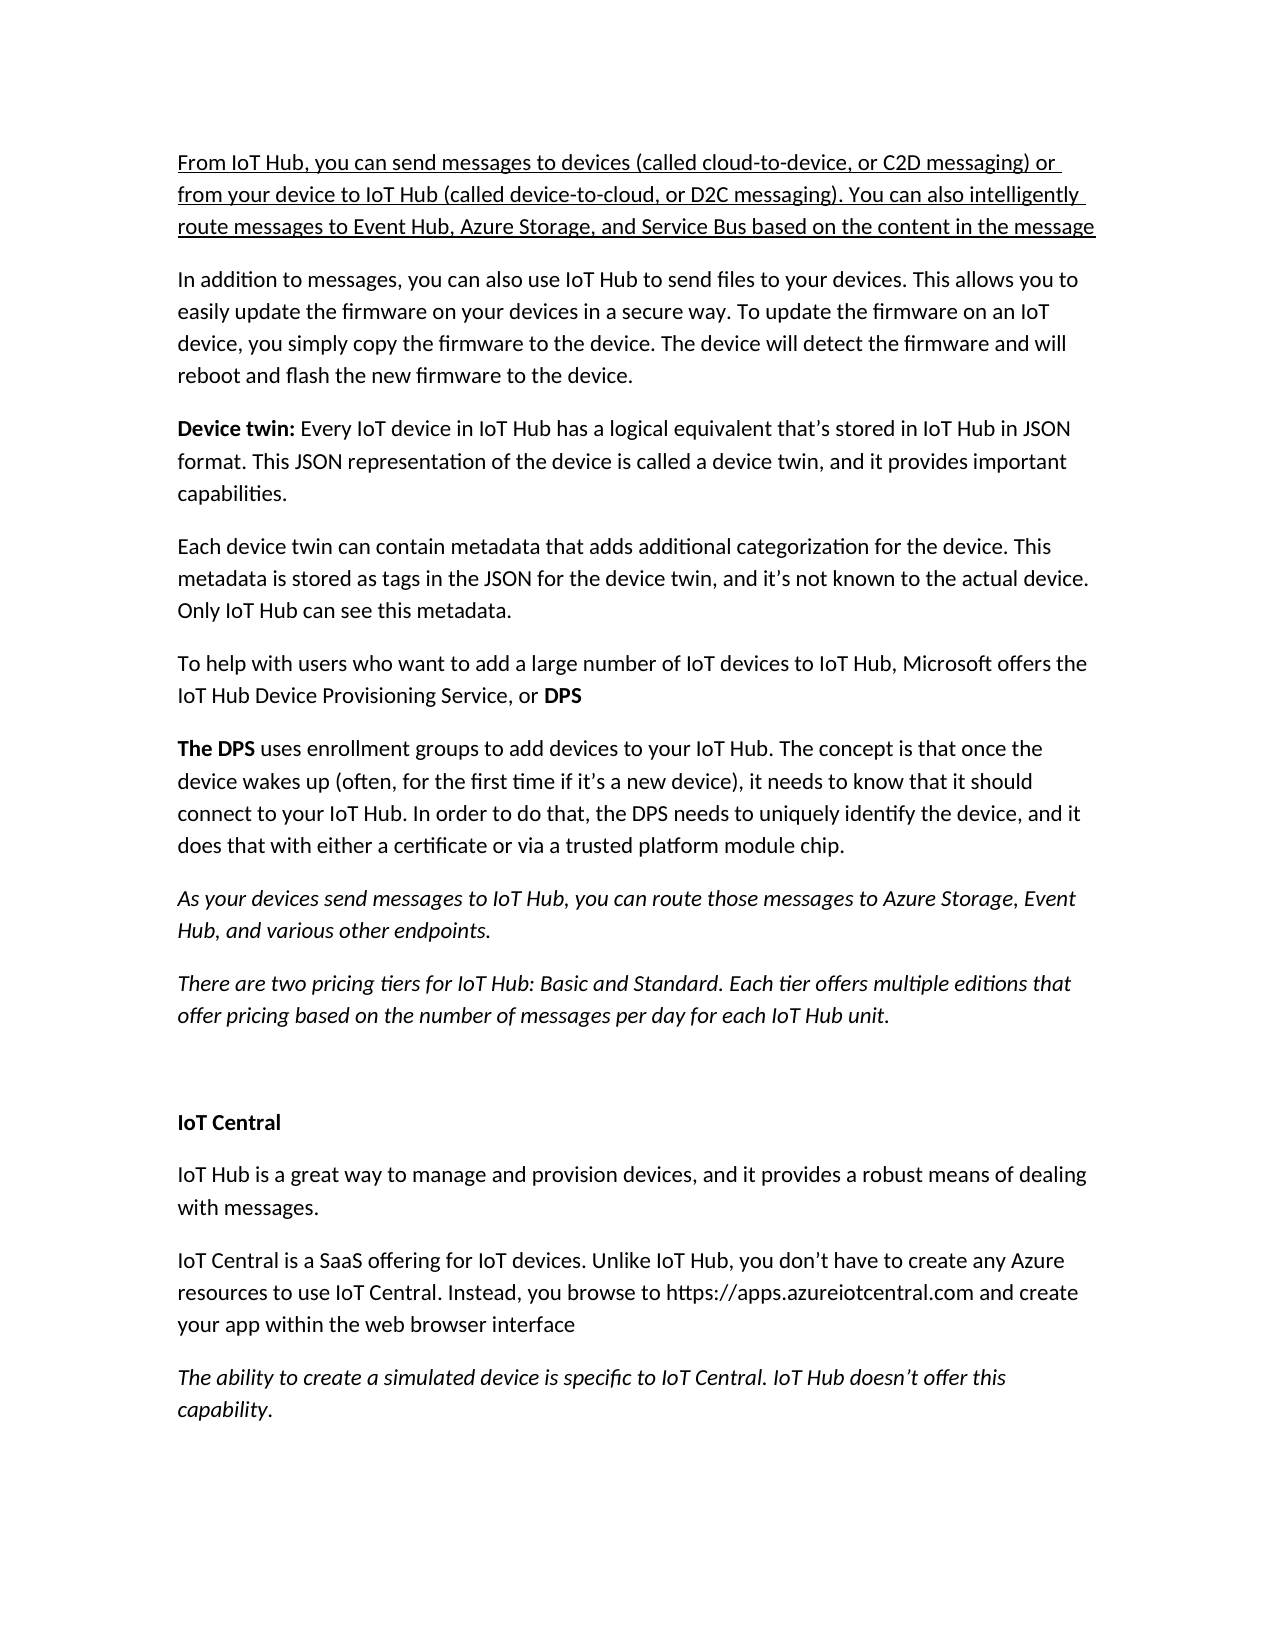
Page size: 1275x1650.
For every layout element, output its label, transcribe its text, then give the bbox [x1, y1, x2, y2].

text IoT Central [177, 1108, 1098, 1136]
text To help with users who want to add a large number of IoT devices to IoT Hub, Microsoft offers the IoT Hub Device Provisioning Service, or DPS [177, 649, 1098, 709]
text There are two pricing tiers for IoT Hub: Basic and Standard. Each tier offers multiple editions that offer pricing based on the number of messages per day for each IoT Hub unit. [177, 969, 1098, 1029]
text In addition to messages, you can also use IoT Hub to send files to your devices. This allows you to easily update the firmware on your devices in a secure way. To update the firmware on an IoT device, you simply copy the firmware to the device. The device will detect the firmware and will reboot and flash the new firmware to the device. [177, 265, 1098, 389]
text The DPS uses enrollment groups to add devices to your IoT Hub. The concept is that once the device wakes up (often, for the first time if it’s a new device), it needs to know that it should connect to your IoT Hub. In order to do that, the DPS needs to uniquely identify the device, and it does that with either a certificate or via a trusted platform module chip. [177, 734, 1098, 859]
text Each device twin can contain metadata that adds additional categorization for the device. This metadata is stored as tags in the JSON for the device twin, and it’s not known to the actual device. Only IoT Hub can see this metadata. [177, 532, 1098, 624]
text IoT Central is a SaaS offering for IoT devices. Unlike IoT Hub, you don’t have to create any Azure resources to use IoT Central. Instead, you browse to https://apps.azureiotcentral.com and create your app within the web browser interface [177, 1246, 1098, 1338]
text The ability to create a simulated device is specific to IoT Central. IoT Hub doesn’t offer this capability. [177, 1363, 1098, 1423]
text Device twin: Every IoT device in IoT Hub has a logical equivalent that’s stored in IoT Hub in JSON format. This JSON representation of the device is called a device twin, and it provides important capabilities. [177, 414, 1098, 507]
text As your devices send messages to IoT Hub, you can route those messages to Azure Storage, Event Hub, and various other endpoints. [177, 884, 1098, 944]
text IoT Hub is a great way to manage and provision devices, and it provides a robust means of dealing with messages. [177, 1161, 1098, 1221]
text From IoT Hub, you can send messages to devices (called cloud-to-device, or C2D messaging) or from your device to IoT Hub (called device-to-cloud, or D2C messaging). You can also intelligently route messages to Event Hub, Azure Storage, and Service Bus based on the content in the message [177, 148, 1098, 240]
